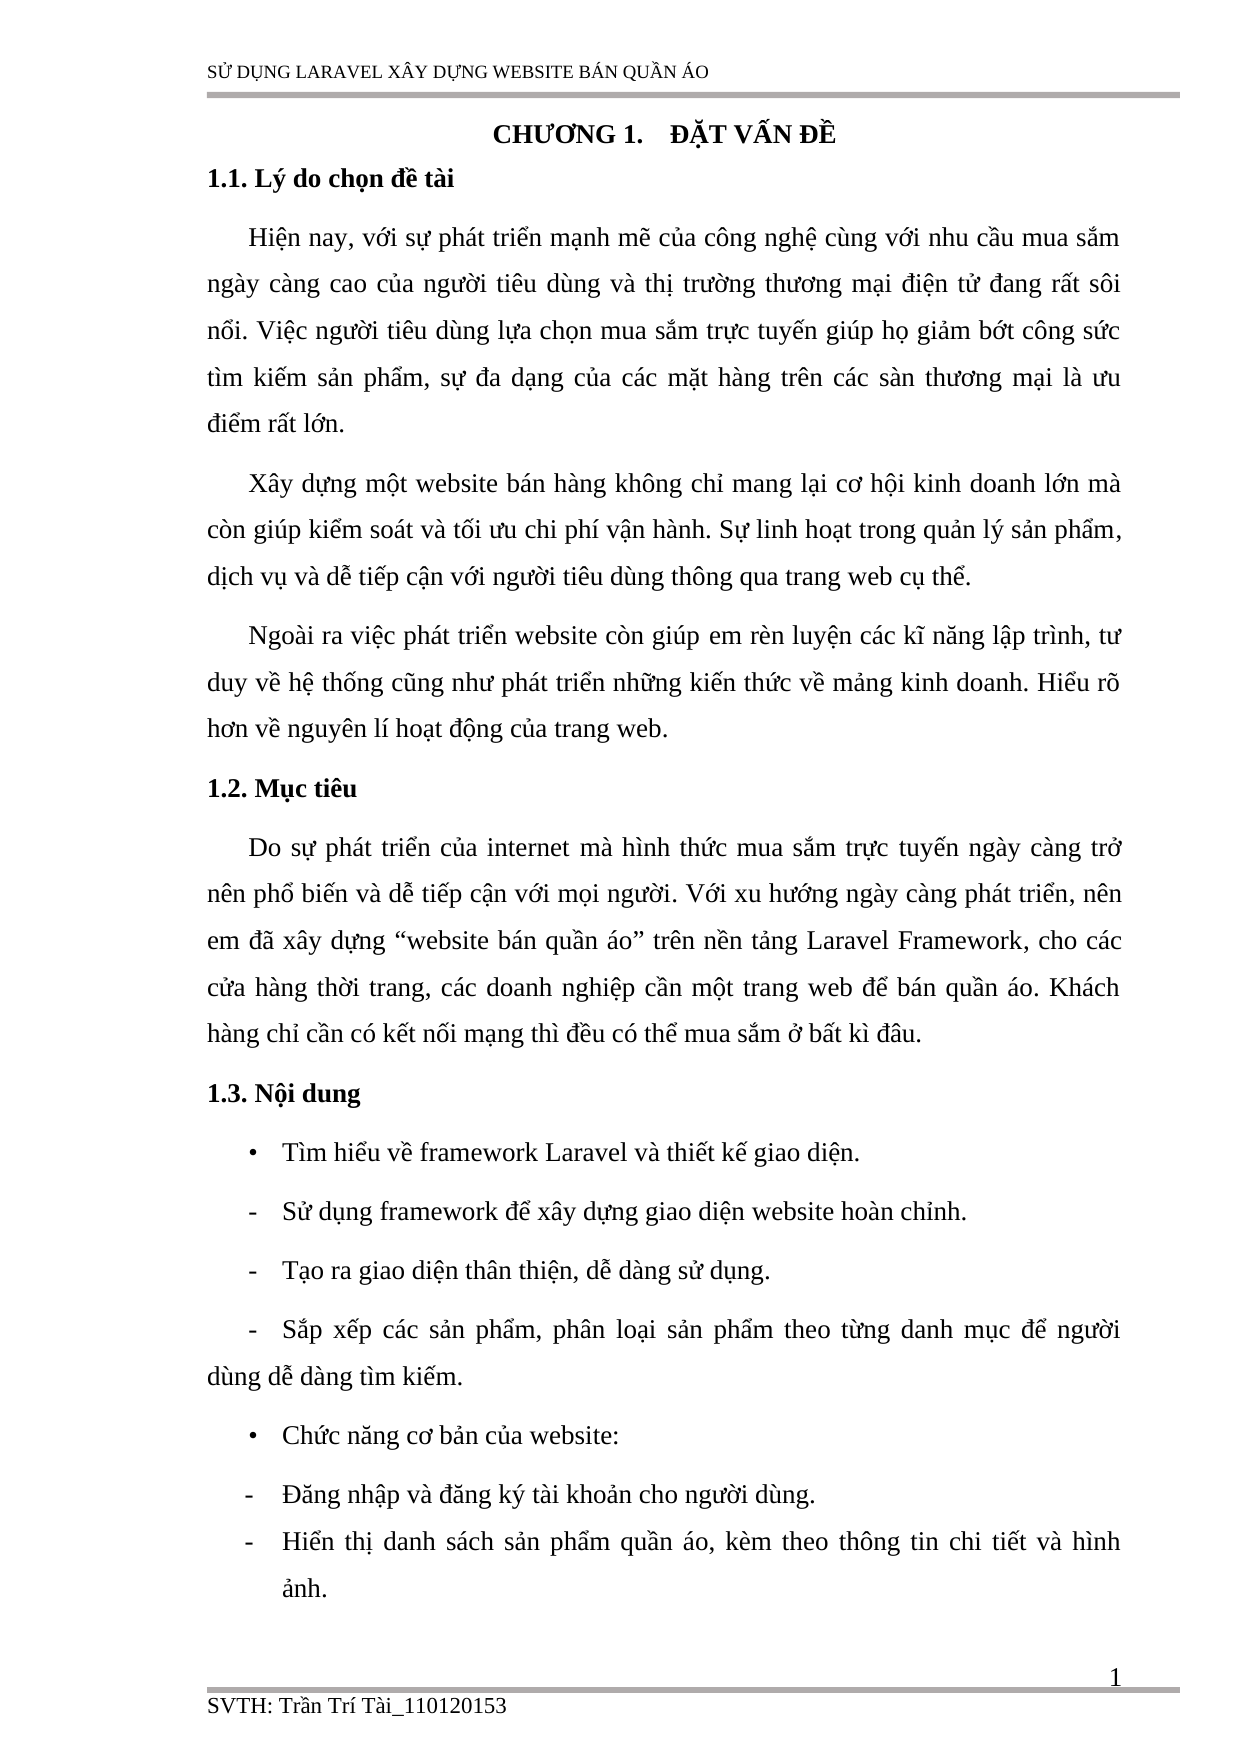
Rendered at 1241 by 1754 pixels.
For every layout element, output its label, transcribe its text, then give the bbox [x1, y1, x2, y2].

subtitle Nội dung [207, 1077, 1137, 1108]
text Ngoài ra việc phát triển website còn giúp em rèn luyện các kĩ năng lập trình, tư duy về hệ thống cũng như phát triển những kiến thức về mảng kinh doanh. Hiểu rõ hơn về nguyên lí hoạt động của trang web. [207, 619, 1122, 744]
text • Tìm hiểu về framework Laravel và thiết kế giao diện. [207, 1136, 1122, 1167]
list Hiển thị danh sách sản phẩm quần áo, kèm theo thông tin chi tiết và hình ảnh. [244, 1525, 1122, 1603]
text • Chức năng cơ bản của website: [207, 1419, 1122, 1450]
subtitle Lý do chọn đề tài [207, 162, 1137, 193]
subtitle ĐẶT VẤN ĐỀ [207, 118, 1122, 149]
subtitle Mục tiêu [207, 772, 1137, 803]
list Đăng nhập và đăng ký tài khoản cho người dùng. [244, 1478, 1122, 1509]
text - Sắp xếp các sản phẩm, phân loại sản phẩm theo từng danh mục để người dùng dễ dàng tìm kiếm. [207, 1313, 1122, 1391]
text Hiện nay, với sự phát triển mạnh mẽ của công nghệ cùng với nhu cầu mua sắm ngày càng cao của người tiêu dùng và thị trường thương mại điện tử đang rất sôi nổi. Việc người tiêu dùng lựa chọn mua sắm trực tuyến giúp họ giảm bớt công sức tìm kiếm sản phẩm, sự đa dạng của các mặt hàng trên các sàn thương mại là ưu điểm rất lớn. [207, 221, 1122, 439]
text Xây dựng một website bán hàng không chỉ mang lại cơ hội kinh doanh lớn mà còn giúp kiểm soát và tối ưu chi phí vận hành. Sự linh hoạt trong quản lý sản phẩm, dịch vụ và dễ tiếp cận với người tiêu dùng thông qua trang web cụ thể. [207, 467, 1122, 591]
text - Sử dụng framework để xây dựng giao diện website hoàn chỉnh. [207, 1195, 1122, 1226]
text Do sự phát triển của internet mà hình thức mua sắm trực tuyến ngày càng trở nên phổ biến và dễ tiếp cận với mọi người. Với xu hướng ngày càng phát triển, nên em đã xây dựng “website bán quần áo” trên nền tảng Laravel Framework, cho các cửa hàng thời trang, các doanh nghiệp cần một trang web để bán quần áo. Khách hàng chỉ cần có kết nối mạng thì đều có thể mua sắm ở bất kì đâu. [207, 831, 1122, 1049]
text - Tạo ra giao diện thân thiện, dễ dàng sử dụng. [207, 1254, 1122, 1285]
